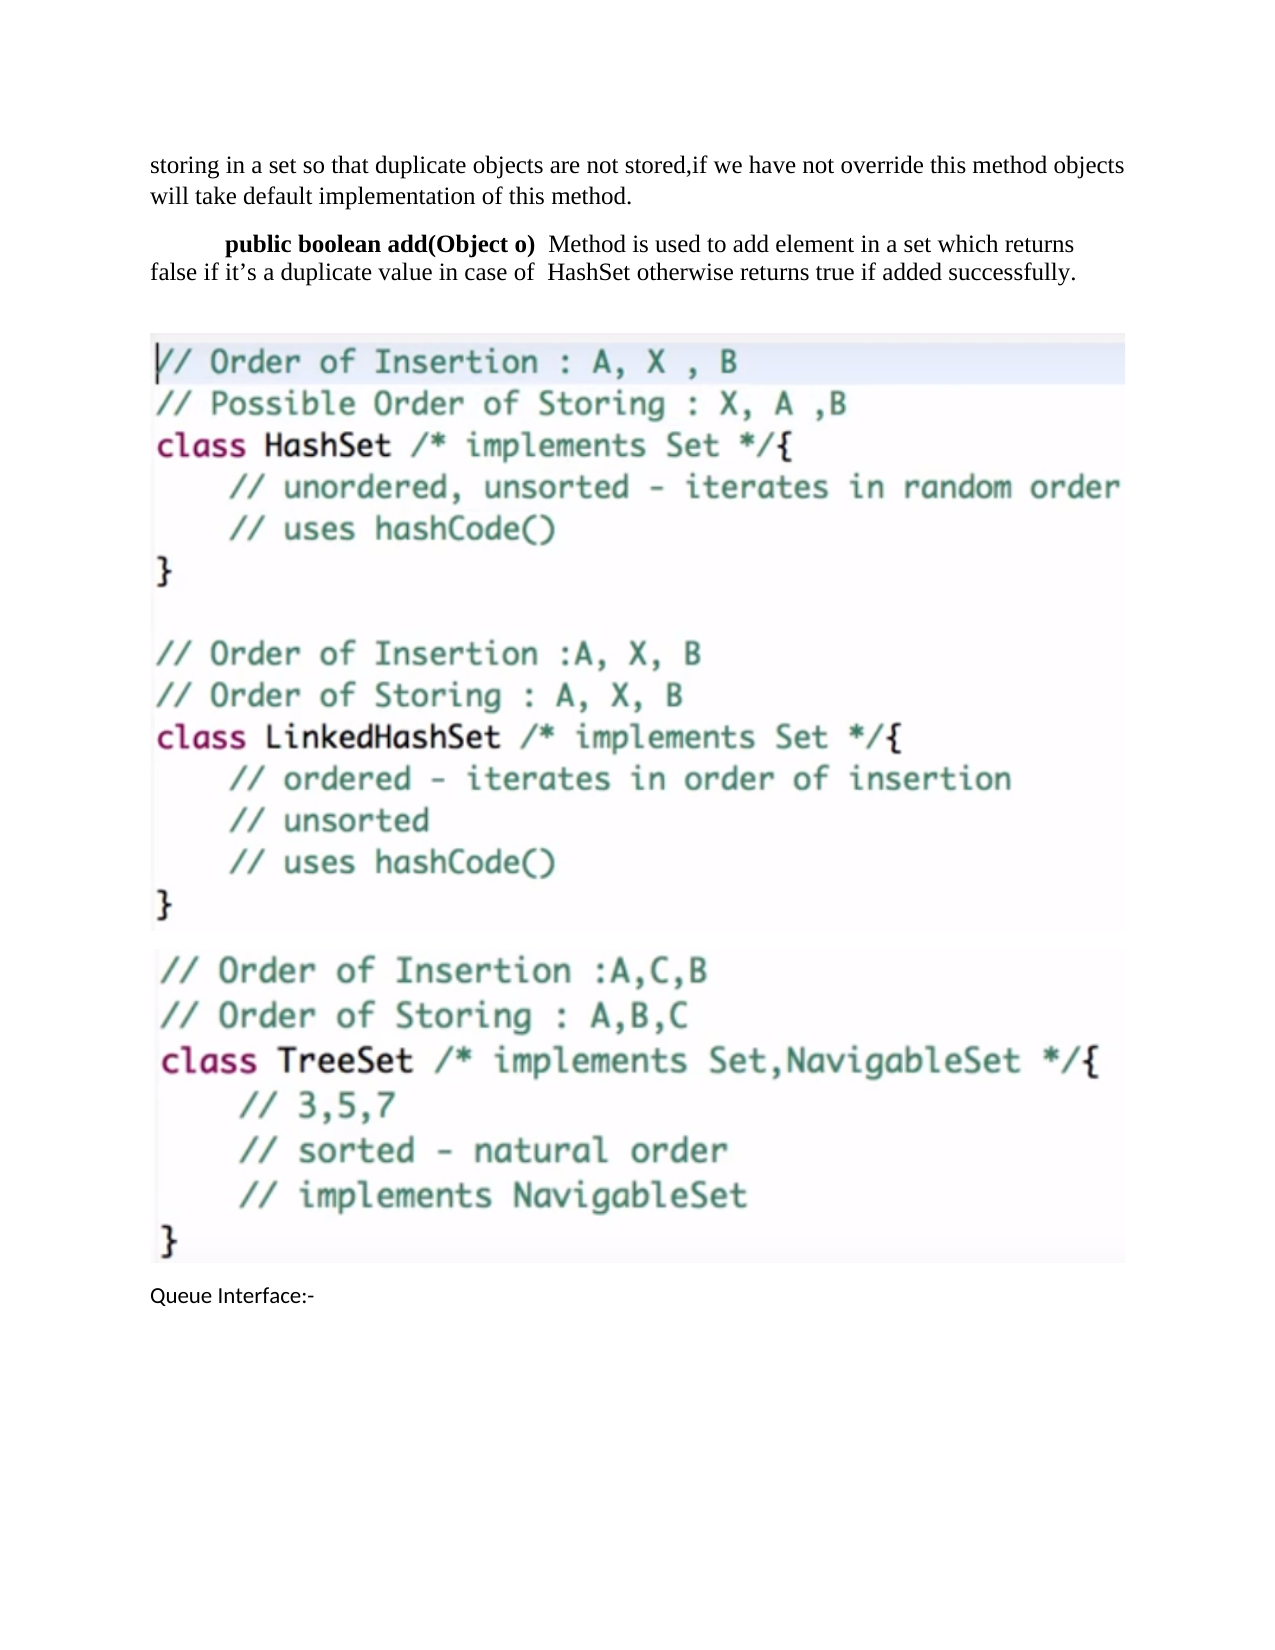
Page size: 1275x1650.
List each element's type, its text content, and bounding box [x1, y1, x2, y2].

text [150, 150, 1125, 210]
text public boolean add(Object o) Method is used to add element in a set which returns false if it’s a duplicate value in case of HashSet otherwise returns true if added successfully. [150, 229, 1125, 286]
text Queue Interface:- [150, 1281, 1125, 1309]
picture [150, 333, 1125, 931]
picture [150, 949, 1125, 1263]
